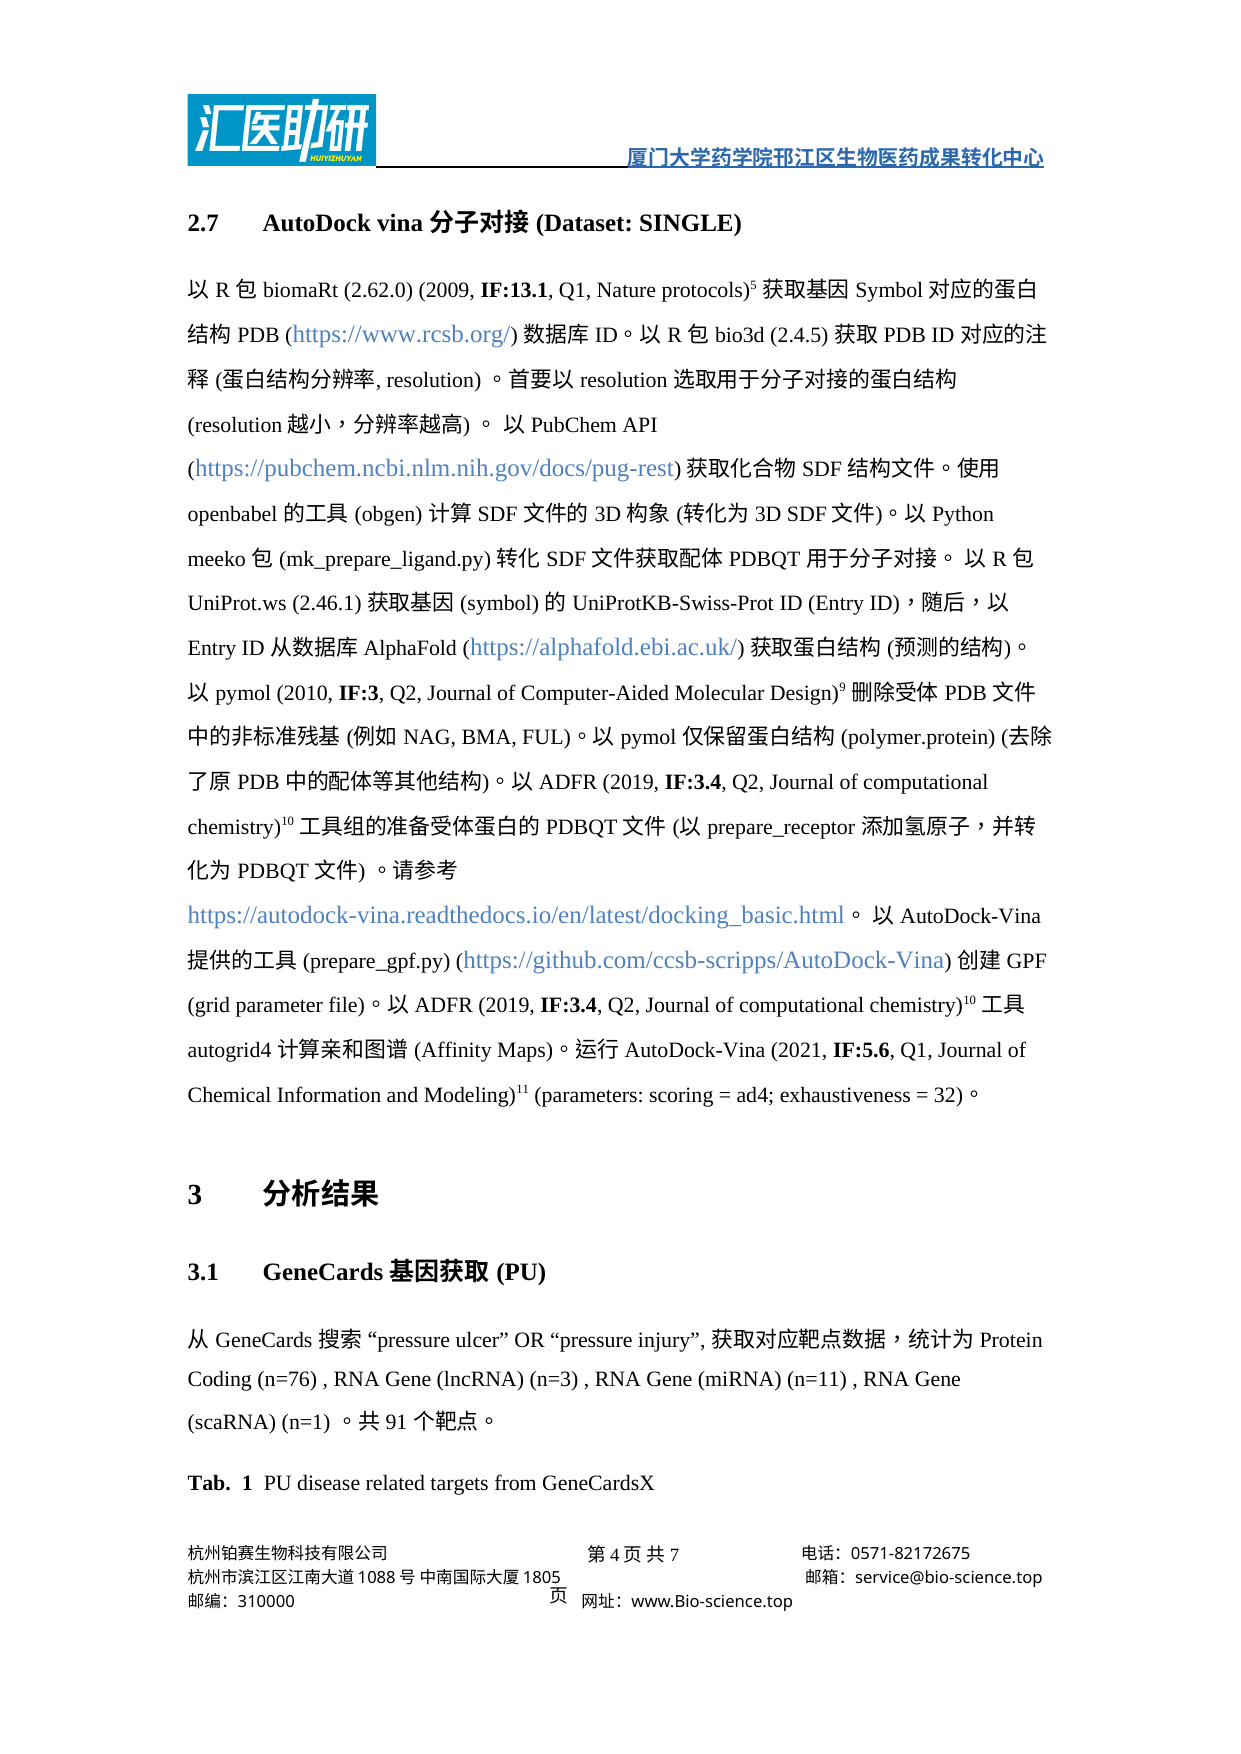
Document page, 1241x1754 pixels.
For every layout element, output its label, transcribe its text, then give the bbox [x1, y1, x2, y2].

picture [210, 106, 243, 150]
subtitle 2.7 AutoDock vina 分子对接 (Dataset: SINGLE) [187, 205, 1053, 239]
picture [243, 106, 284, 150]
picture [327, 106, 368, 150]
picture [201, 118, 208, 127]
text 以 R 包 biomaRt (2.62.0) (2009, IF:13.1, Q1, Nature protocols)5 获取基因 Symbol 对应的蛋白结构 PDB (https://www.rcsb.org/) 数据库 ID。以 R 包 bio3d (2.4.5) 获取 PDB ID 对应的注释 (蛋白结构分辨率, resolution) 。首要以 resolution 选取用于分子对接的蛋白结构 (resolution 越小，分辨率越高) 。 以 PubChem API (https://pubchem.ncbi.nlm.nih.gov/docs/pug-rest) 获取化合物 SDF 结构文件。使用 openbabel 的工具 (obgen) 计算 SDF 文件的 3D 构象 (转化为 3D SDF文件)。以 Python meeko 包 (mk_prepare_ligand.py) 转化 SDF 文件获取配体 PDBQT 用于分子对接。 以 R 包 UniProt.ws (2.46.1) 获取基因 (symbol) 的 UniProtKB-Swiss-Prot ID (Entry ID)，随后，以 Entry ID 从数据库 AlphaFold (https://alphafold.ebi.ac.uk/) 获取蛋白结构 (预测的结构)。以 pymol (2010, IF:3, Q2, Journal of Computer-Aided Molecular Design)9 删除受体 PDB 文件中的非标准残基 (例如 NAG, BMA, FUL)。以 pymol 仅保留蛋白结构 (polymer.protein) (去除了原 PDB 中的配体等其他结构)。以 ADFR (2019, IF:3.4, Q2, Journal of computational chemistry)10 工具组的准备受体蛋白的 PDBQT 文件 (以 prepare_receptor 添加氢原子，并转化为 PDBQT 文件) 。请参考 https://autodock-vina.readthedocs.io/en/latest/docking_basic.html。 以 AutoDock-Vina 提供的工具 (prepare_gpf.py) (https://github.com/ccsb-scripps/AutoDock-Vina) 创建 GPF (grid parameter file)。以 ADFR (2019, IF:3.4, Q2, Journal of computational chemistry)10 工具 autogrid4 计算亲和图谱 (Affinity Maps)。运行 AutoDock-Vina (2021, IF:5.6, Q1, Journal of Chemical Information and Modeling)11 (parameters: scoring = ad4; exhaustiveness = 32)。 [187, 274, 1053, 1109]
text 从 GeneCards 搜索 “pressure ulcer” OR “pressure injury”, 获取对应靶点数据，统计为 Protein Coding (n=76) , RNA Gene (lncRNA) (n=3) , RNA Gene (miRNA) (n=11) , RNA Gene (scaRNA) (n=1) 。共 91 个靶点。 [187, 1324, 1053, 1436]
subtitle 3.1 GeneCards 基因获取 (PU) [187, 1254, 1053, 1288]
picture [282, 99, 327, 161]
picture [196, 131, 208, 150]
subtitle 3 分析结果 [187, 1173, 1053, 1213]
picture [204, 106, 210, 114]
